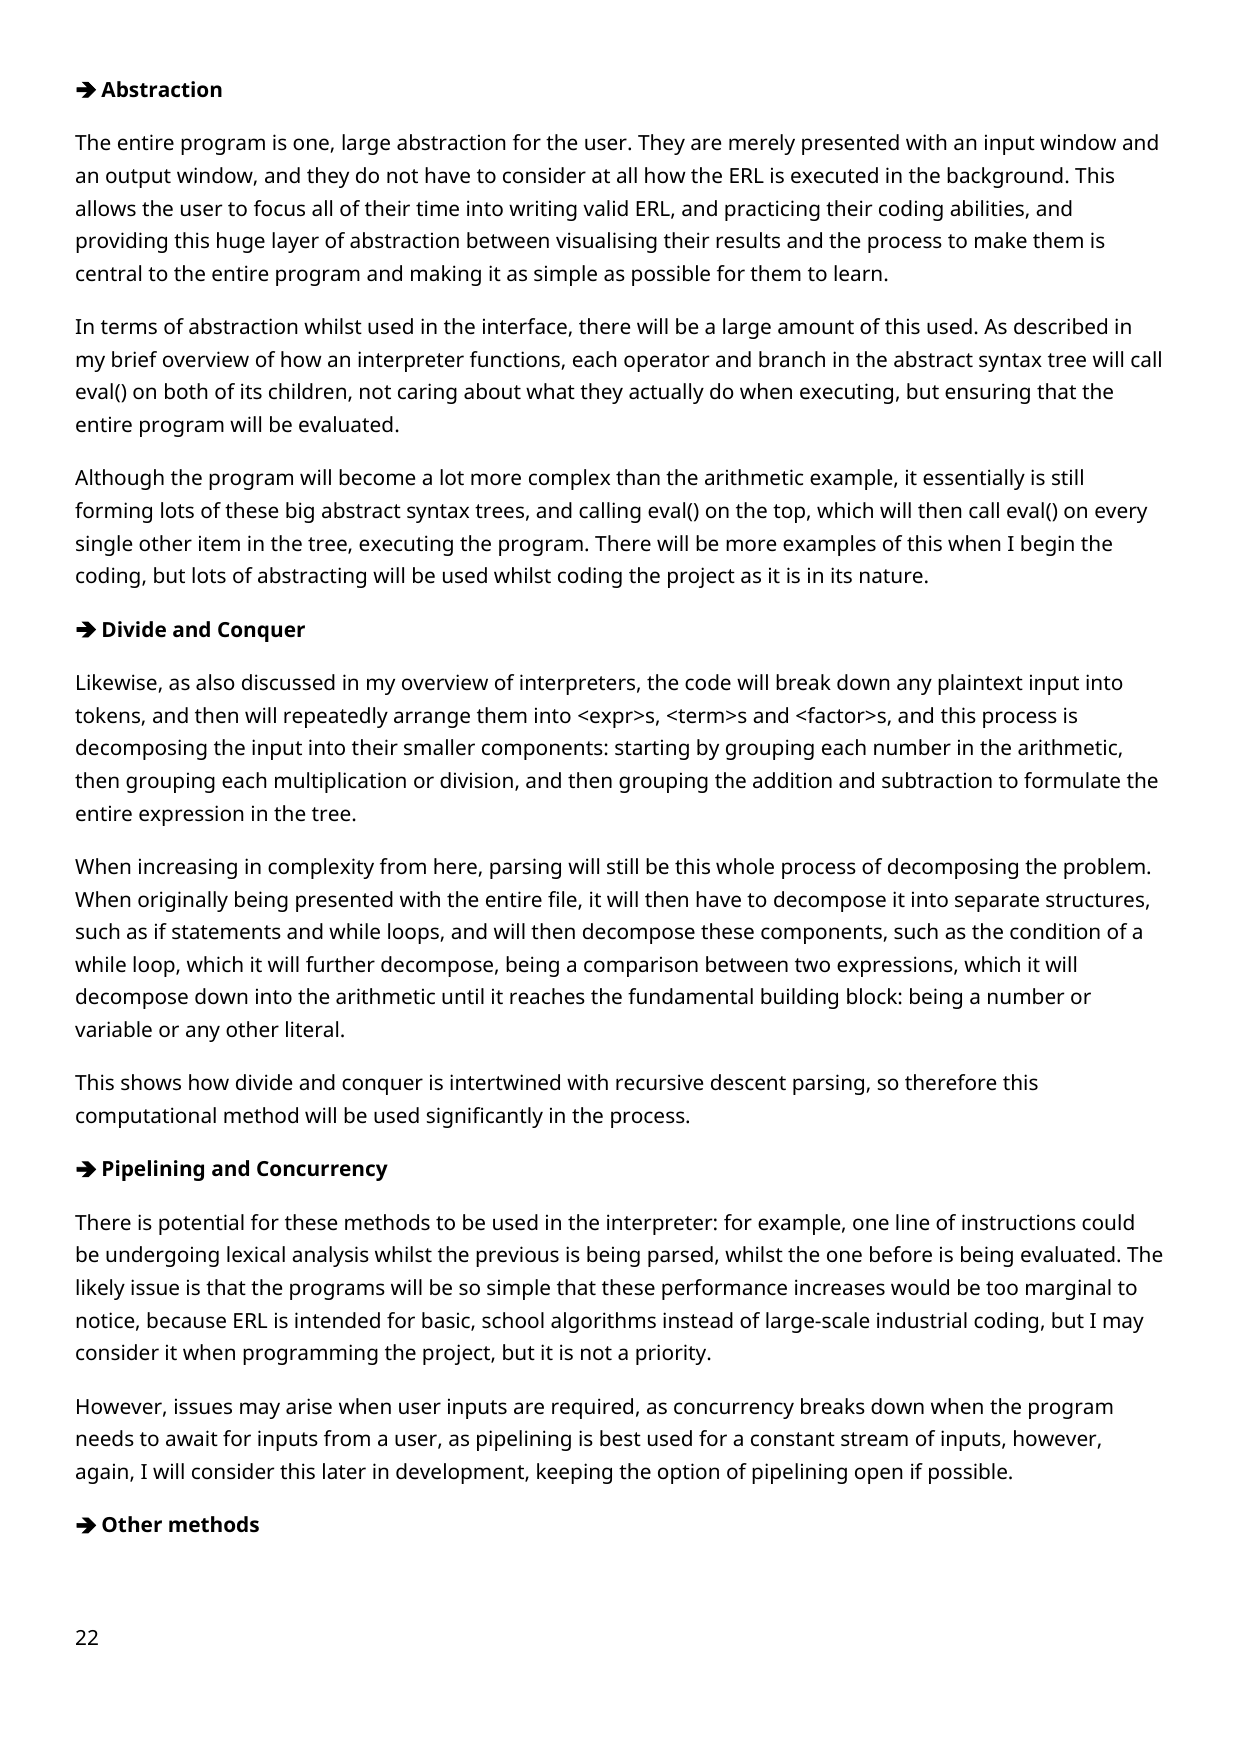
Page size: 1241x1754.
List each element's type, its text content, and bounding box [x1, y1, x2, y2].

text Although the program will become a lot more complex than the arithmetic example, it essentially is still forming lots of these big abstract syntax trees, and calling eval() on the top, which will then call eval() on every single other item in the tree, executing the program. There will be more examples of this when I begin the coding, but lots of abstracting will be used whilst coding the project as it is in its nature. [75, 463, 1165, 590]
text However, issues may arise when user inputs are required, as concurrency breaks down when the program needs to await for inputs from a user, as pipelining is best used for a constant stream of inputs, however, again, I will consider this later in development, keeping the option of pipelining open if possible. [75, 1392, 1165, 1486]
text When increasing in complexity from here, parsing will still be this whole process of decomposing the problem. When originally being presented with the entire file, it will then have to decompose it into separate structures, such as if statements and while loops, and will then decompose these components, such as the condition of a while loop, which it will further decompose, being a comparison between two expressions, which it will decompose down into the arithmetic until it reaches the fundamental building block: being a number or variable or any other literal. [75, 852, 1165, 1043]
text This shows how divide and conquer is intertwined with recursive descent parsing, so therefore this computational method will be used significantly in the process. [75, 1068, 1165, 1129]
text In terms of abstraction whilst used in the interface, there will be a large amount of this used. As described in my brief overview of how an interpreter functions, each operator and branch in the abstract syntax tree will call eval() on both of its children, not caring about what they actually do when executing, but ensuring that the entire program will be evaluated. [75, 312, 1165, 438]
text Abstraction [75, 75, 1165, 103]
text Pipelining and Concurrency [75, 1154, 1165, 1183]
text Likewise, as also discussed in my overview of interpreters, the code will break down any plaintext input into tokens, and then will repeatedly arrange them into <expr>s, <term>s and <factor>s, and this process is decomposing the input into their smaller components: starting by grouping each number in the arithmetic, then grouping each multiplication or division, and then grouping the addition and subtraction to formulate the entire expression in the tree. [75, 668, 1165, 827]
text Divide and Conquer [75, 615, 1165, 643]
text There is potential for these methods to be used in the interpreter: for example, one line of instructions could be undergoing lexical analysis whilst the previous is being parsed, whilst the one before is being evaluated. The likely issue is that the programs will be so simple that these performance increases would be too marginal to notice, because ERL is intended for basic, school algorithms instead of large-scale industrial coding, but I may consider it when programming the project, but it is not a priority. [75, 1208, 1165, 1367]
text Other methods [75, 1511, 1165, 1539]
text The entire program is one, large abstraction for the user. They are merely presented with an input window and an output window, and they do not have to consider at all how the ERL is executed in the background. This allows the user to focus all of their time into writing valid ERL, and practicing their coding abilities, and providing this huge layer of abstraction between visualising their results and the process to make them is central to the entire program and making it as simple as possible for them to learn. [75, 128, 1165, 287]
